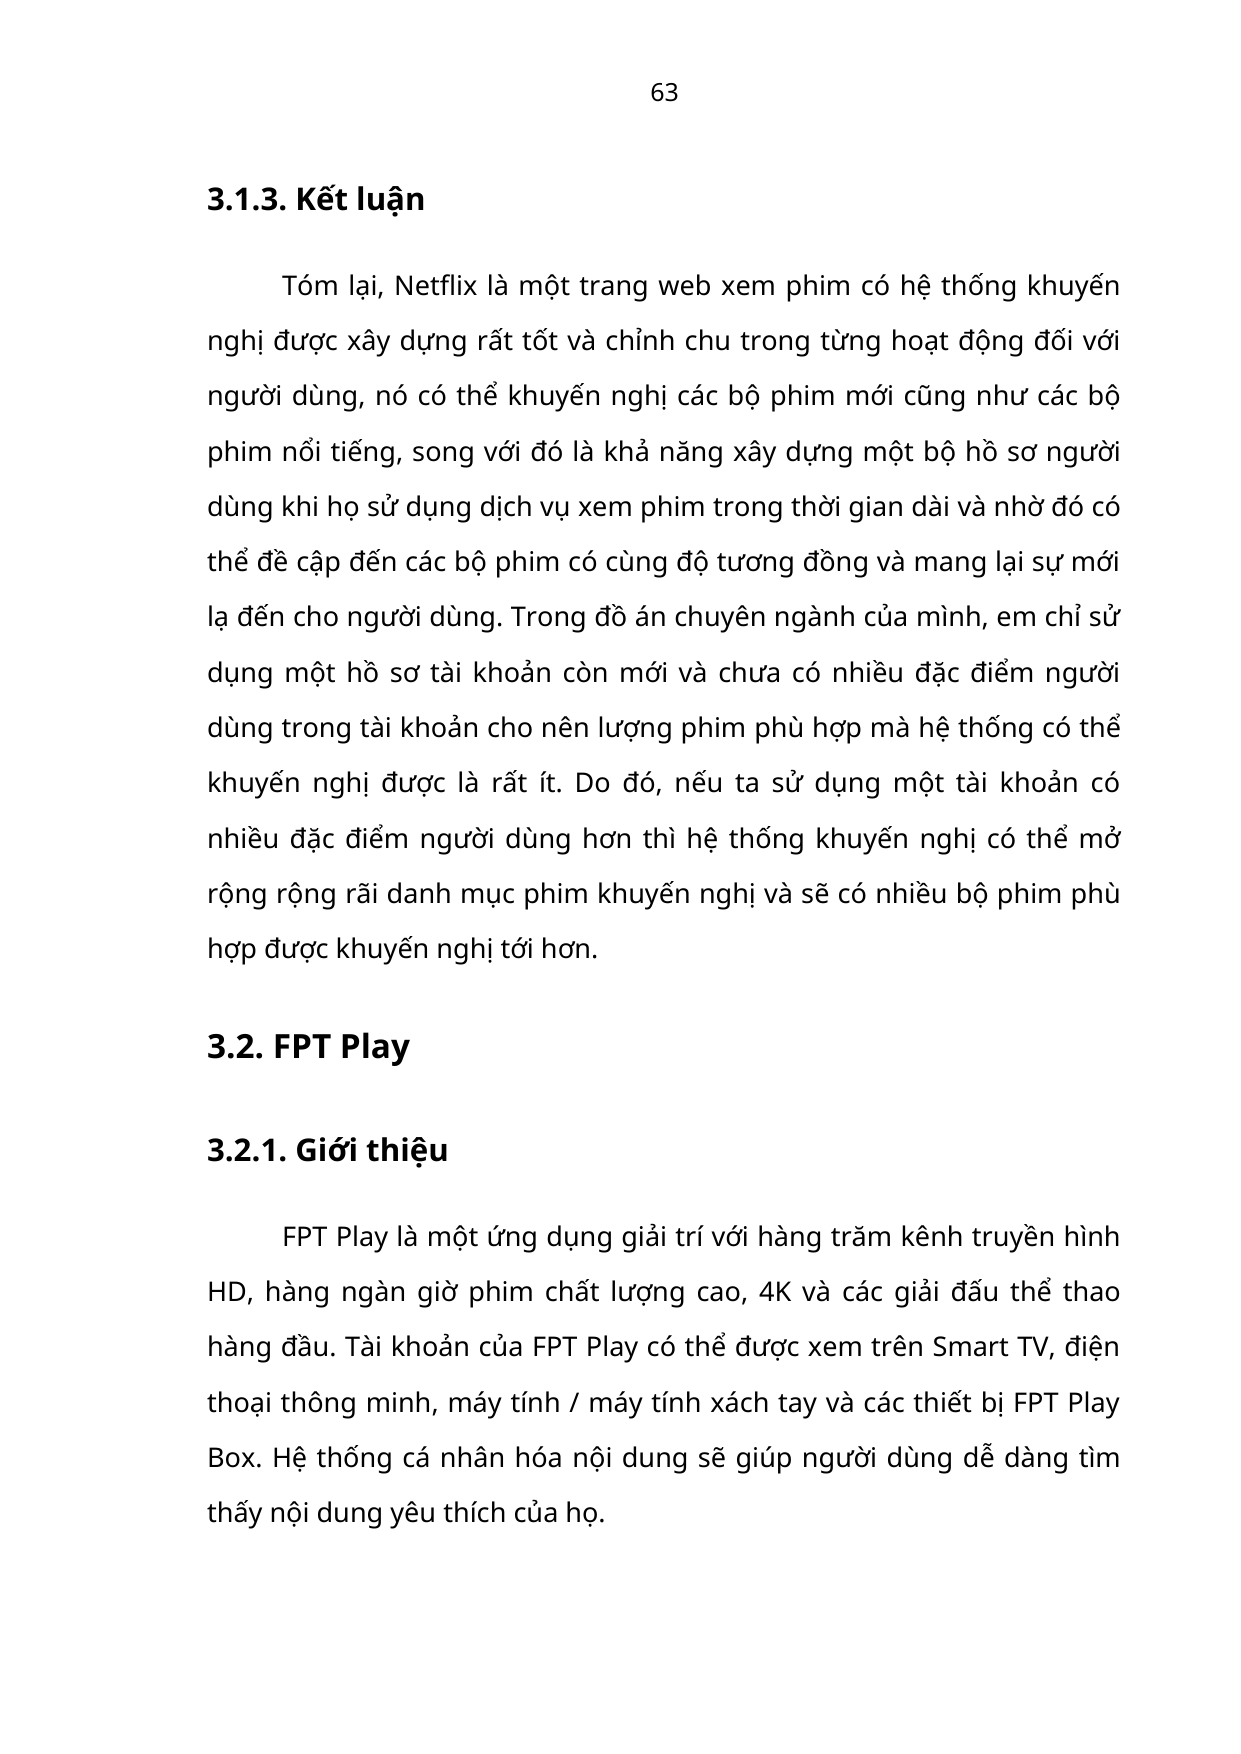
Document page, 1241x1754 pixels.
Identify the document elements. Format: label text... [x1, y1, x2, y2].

subtitle 3.2.1. Giới thiệu [207, 1128, 1122, 1171]
text Tóm lại, Netflix là một trang web xem phim có hệ thống khuyến nghị được xây dựng rất tốt và chỉnh chu trong từng hoạt động đối với người dùng, nó có thể khuyến nghị các bộ phim mới cũng như các bộ phim nổi tiếng, song với đó là khả năng xây dựng một bộ hồ sơ người dùng khi họ sử dụng dịch vụ xem phim trong thời gian dài và nhờ đó có thể đề cập đến các bộ phim có cùng độ tương đồng và mang lại sự mới lạ đến cho người dùng. Trong đồ án chuyên ngành của mình, em chỉ sử dụng một hồ sơ tài khoản còn mới và chưa có nhiều đặc điểm người dùng trong tài khoản cho nên lượng phim phù hợp mà hệ thống có thể khuyến nghị được là rất ít. Do đó, nếu ta sử dụng một tài khoản có nhiều đặc điểm người dùng hơn thì hệ thống khuyến nghị có thể mở rộng rộng rãi danh mục phim khuyến nghị và sẽ có nhiều bộ phim phù hợp được khuyến nghị tới hơn. [207, 266, 1122, 967]
subtitle 3.1.3. Kết luận [207, 177, 1122, 220]
text FPT Play là một ứng dụng giải trí với hàng trăm kênh truyền hình HD, hàng ngàn giờ phim chất lượng cao, 4K và các giải đấu thể thao hàng đầu. Tài khoản của FPT Play có thể được xem trên Smart TV, điện thoại thông minh, máy tính / máy tính xách tay và các thiết bị FPT Play Box. Hệ thống cá nhân hóa nội dung sẽ giúp người dùng dễ dàng tìm thấy nội dung yêu thích của họ. [207, 1217, 1122, 1531]
subtitle 3.2. FPT Play [207, 1023, 1122, 1068]
